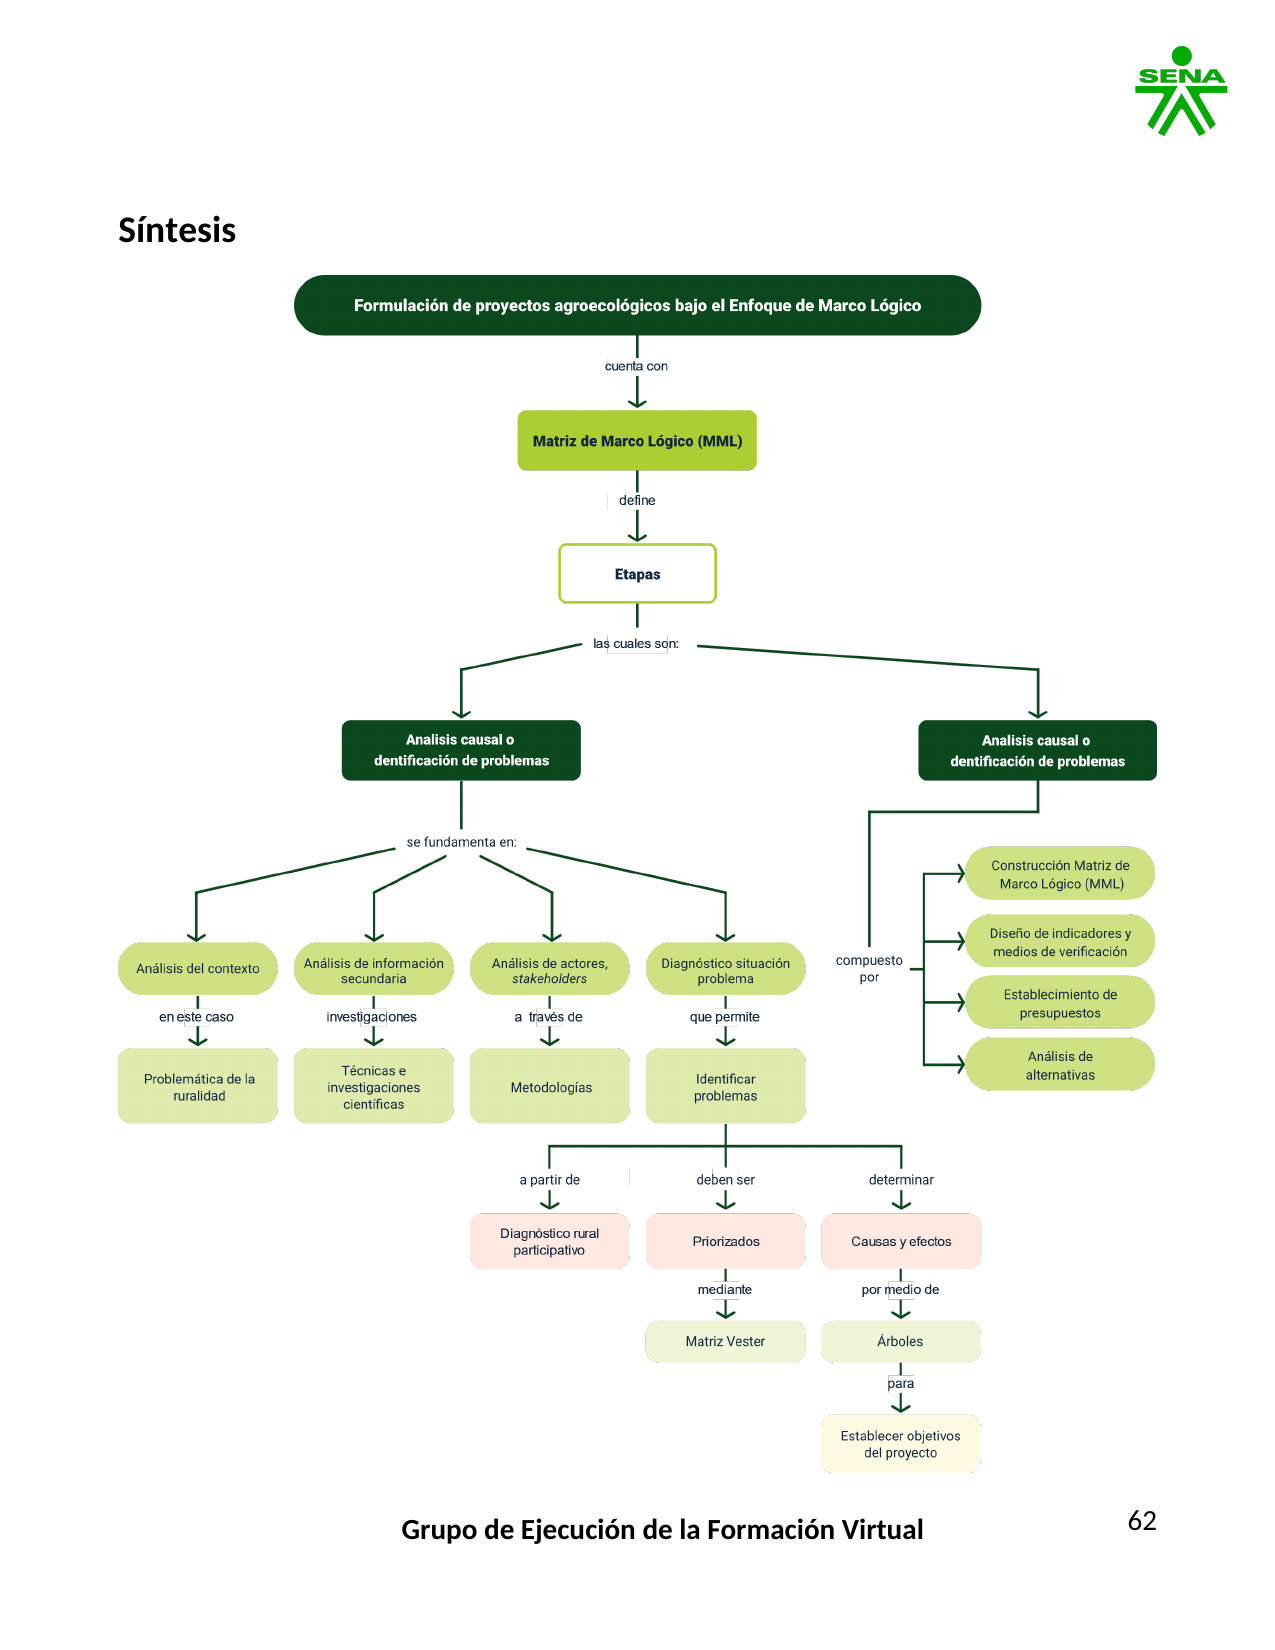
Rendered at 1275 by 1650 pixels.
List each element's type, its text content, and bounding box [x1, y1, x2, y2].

list Síntesis [118, 206, 1157, 275]
picture [118, 275, 1157, 1473]
picture [1135, 46, 1228, 136]
